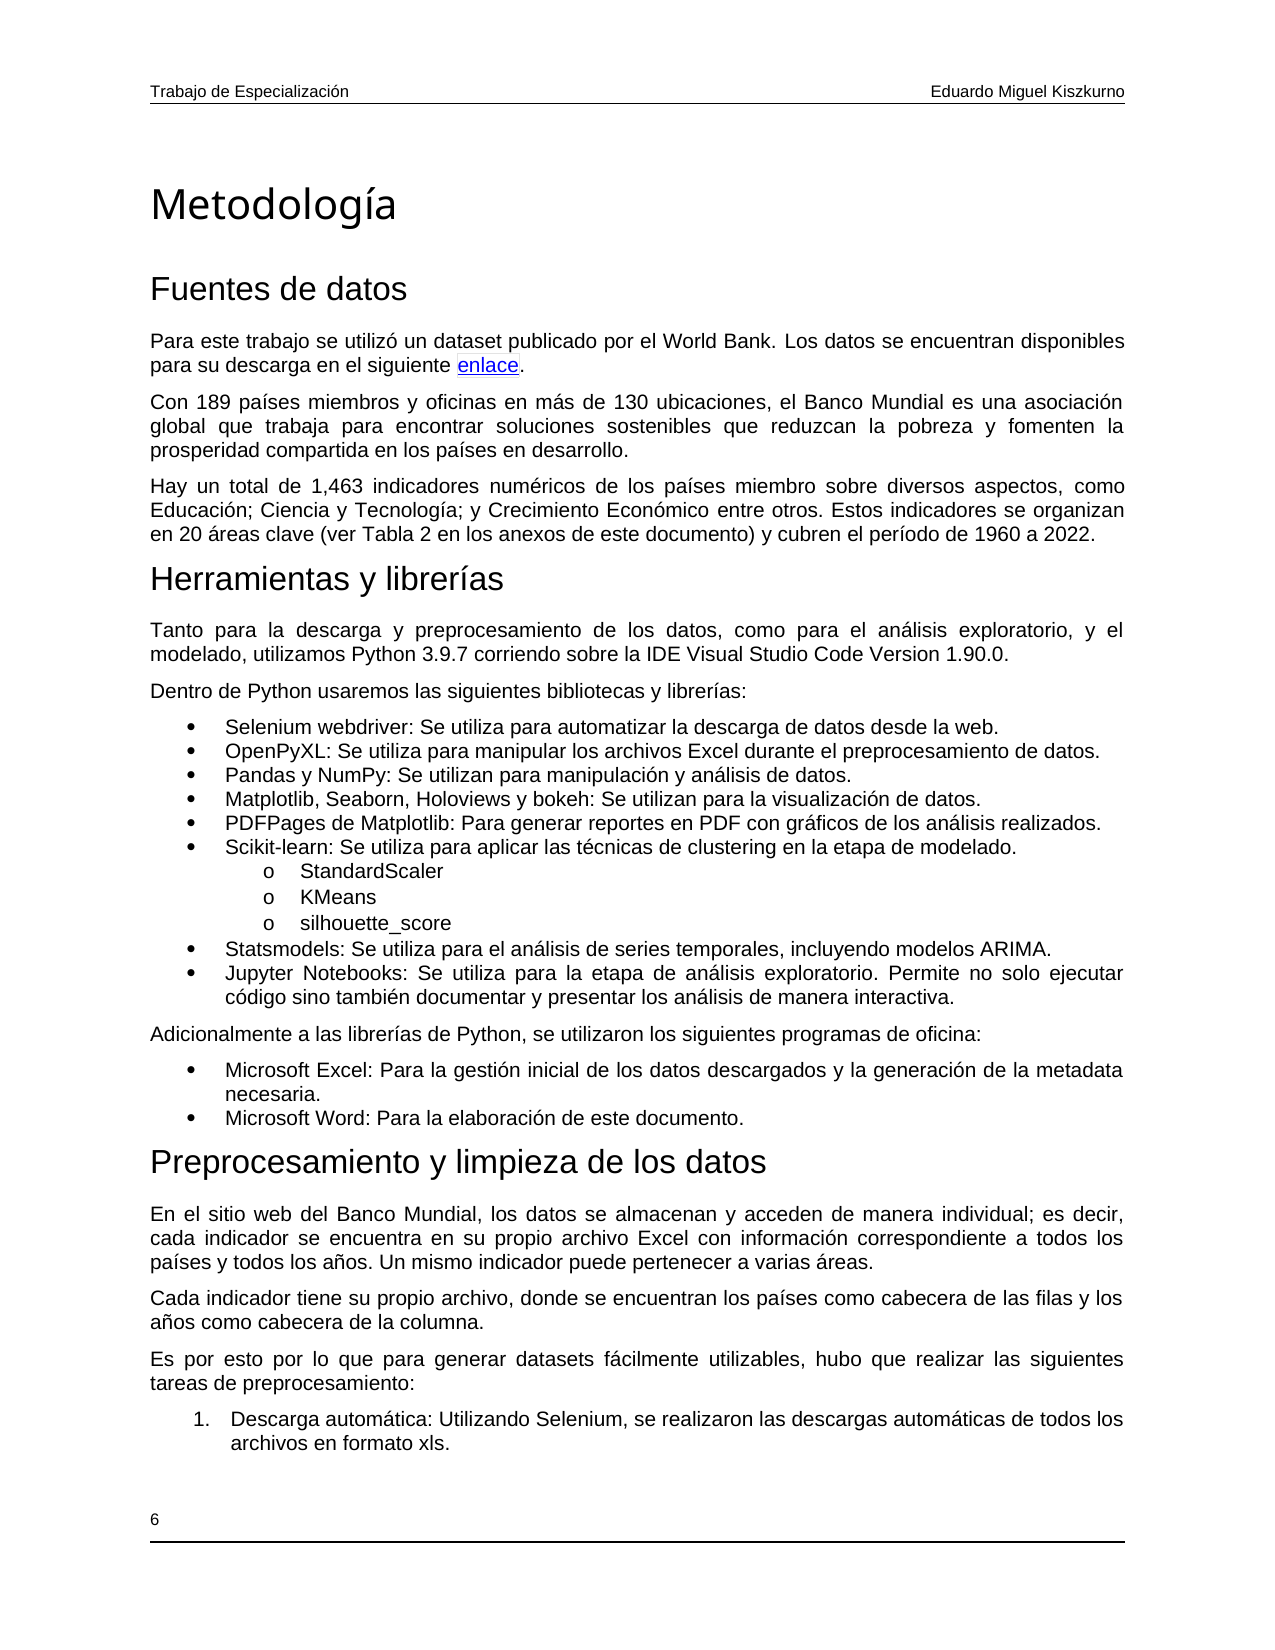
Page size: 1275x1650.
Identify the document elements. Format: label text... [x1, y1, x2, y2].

subtitle Preprocesamiento y limpieza de los datos [150, 1142, 1125, 1181]
list Jupyter Notebooks: Se utiliza para la etapa de análisis exploratorio. Permite no solo ejecutar código sino también documentar y presentar los análisis de manera interactiva. [187, 961, 1125, 1009]
text Cada indicador tiene su propio archivo, donde se encuentran los países como cabecera de las filas y los años como cabecera de la columna. [150, 1286, 1125, 1334]
list silhouette_score [262, 911, 1125, 937]
text Con 189 países miembros y oficinas en más de 130 ubicaciones, el Banco Mundial es una asociación global que trabaja para encontrar soluciones sostenibles que reduzcan la pobreza y fomenten la prosperidad compartida en los países en desarrollo. [150, 390, 1125, 462]
list KMeans [262, 885, 1125, 911]
list Microsoft Excel: Para la gestión inicial de los datos descargados y la generación de la metadata necesaria. [187, 1058, 1125, 1106]
text En el sitio web del Banco Mundial, los datos se almacenan y acceden de manera individual; es decir, cada indicador se encuentra en su propio archivo Excel con información correspondiente a todos los países y todos los años. Un mismo indicador puede pertenecer a varias áreas. [150, 1202, 1125, 1273]
list Selenium webdriver: Se utiliza para automatizar la descarga de datos desde la web. [187, 715, 1125, 739]
subtitle Herramientas y librerías [150, 559, 1125, 597]
subtitle Metodología [150, 175, 1125, 232]
text Dentro de Python usaremos las siguientes bibliotecas y librerías: [150, 678, 1125, 702]
list PDFPages de Matplotlib: Para generar reportes en PDF con gráficos de los análisis realizados. [187, 811, 1125, 835]
list StandardScaler [262, 859, 1125, 885]
list Matplotlib, Seaborn, Holoviews y bokeh: Se utilizan para la visualización de datos. [187, 787, 1125, 811]
list Microsoft Word: Para la elaboración de este documento. [187, 1106, 1125, 1130]
text Tanto para la descarga y preprocesamiento de los datos, como para el análisis exploratorio, y el modelado, utilizamos Python 3.9.7 corriendo sobre la IDE Visual Studio Code Version 1.90.0. [150, 618, 1125, 666]
text Es por esto por lo que para generar datasets fácilmente utilizables, hubo que realizar las siguientes tareas de preprocesamiento: [150, 1346, 1125, 1394]
list Statsmodels: Se utiliza para el análisis de series temporales, incluyendo modelos ARIMA. [187, 937, 1125, 961]
text Hay un total de 1,463 indicadores numéricos de los países miembro sobre diversos aspectos, como Educación; Ciencia y Tecnología; y Crecimiento Económico entre otros. Estos indicadores se organizan en 20 áreas clave (ver Tabla 2 en los anexos de este documento) y cubren el período de 1960 a 2022. [150, 474, 1125, 546]
text Para este trabajo se utilizó un dataset publicado por el World Bank. Los datos se encuentran disponibles para su descarga en el siguiente enlace. [150, 328, 1125, 377]
text Adicionalmente a las librerías de Python, se utilizaron los siguientes programas de oficina: [150, 1021, 1125, 1045]
list OpenPyXL: Se utiliza para manipular los archivos Excel durante el preprocesamiento de datos. [187, 739, 1125, 763]
list Descarga automática: Utilizando Selenium, se realizaron las descargas automáticas de todos los archivos en formato xls. [193, 1407, 1125, 1455]
list Pandas y NumPy: Se utilizan para manipulación y análisis de datos. [187, 763, 1125, 787]
list Scikit-learn: Se utiliza para aplicar las técnicas de clustering en la etapa de modelado. [187, 835, 1125, 859]
subtitle Fuentes de datos [150, 269, 1125, 308]
